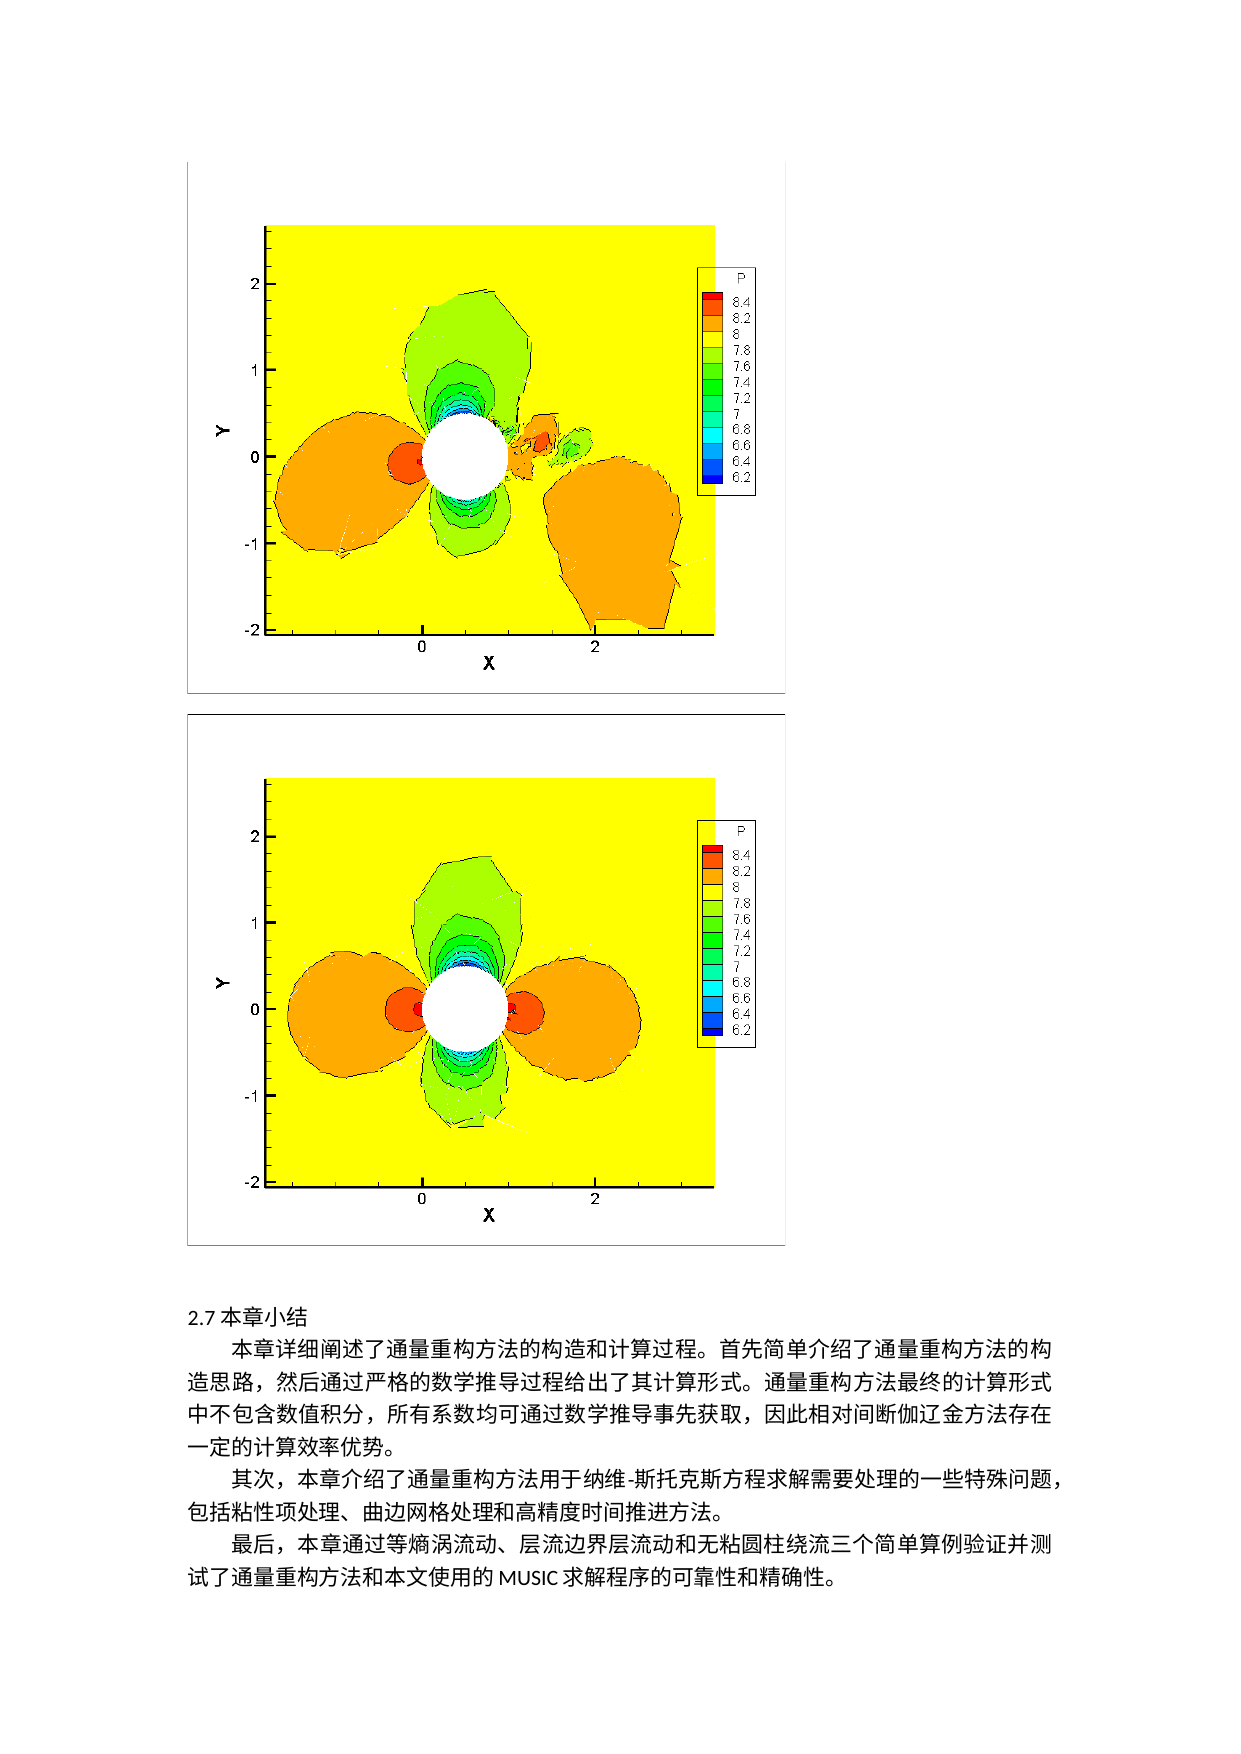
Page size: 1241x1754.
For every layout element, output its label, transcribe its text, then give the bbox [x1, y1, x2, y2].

text 本章详细阐述了通量重构方法的构造和计算过程。首先简单介绍了通量重构方法的构造思路，然后通过严格的数学推导过程给出了其计算形式。通量重构方法最终的计算形式中不包含数值积分，所有系数均可通过数学推导事先获取，因此相对间断伽辽金方法存在一定的计算效率优势。 [187, 1332, 1053, 1462]
text 其次，本章介绍了通量重构方法用于纳维-斯托克斯方程求解需要处理的一些特殊问题，包括粘性项处理、曲边网格处理和高精度时间推进方法。 [187, 1462, 1053, 1527]
text 2.7 本章小结 [187, 1299, 1053, 1332]
picture [187, 162, 786, 694]
text 最后，本章通过等熵涡流动、层流边界层流动和无粘圆柱绕流三个简单算例验证并测试了通量重构方法和本文使用的MUSIC求解程序的可靠性和精确性。 [187, 1527, 1053, 1592]
picture [187, 714, 786, 1246]
